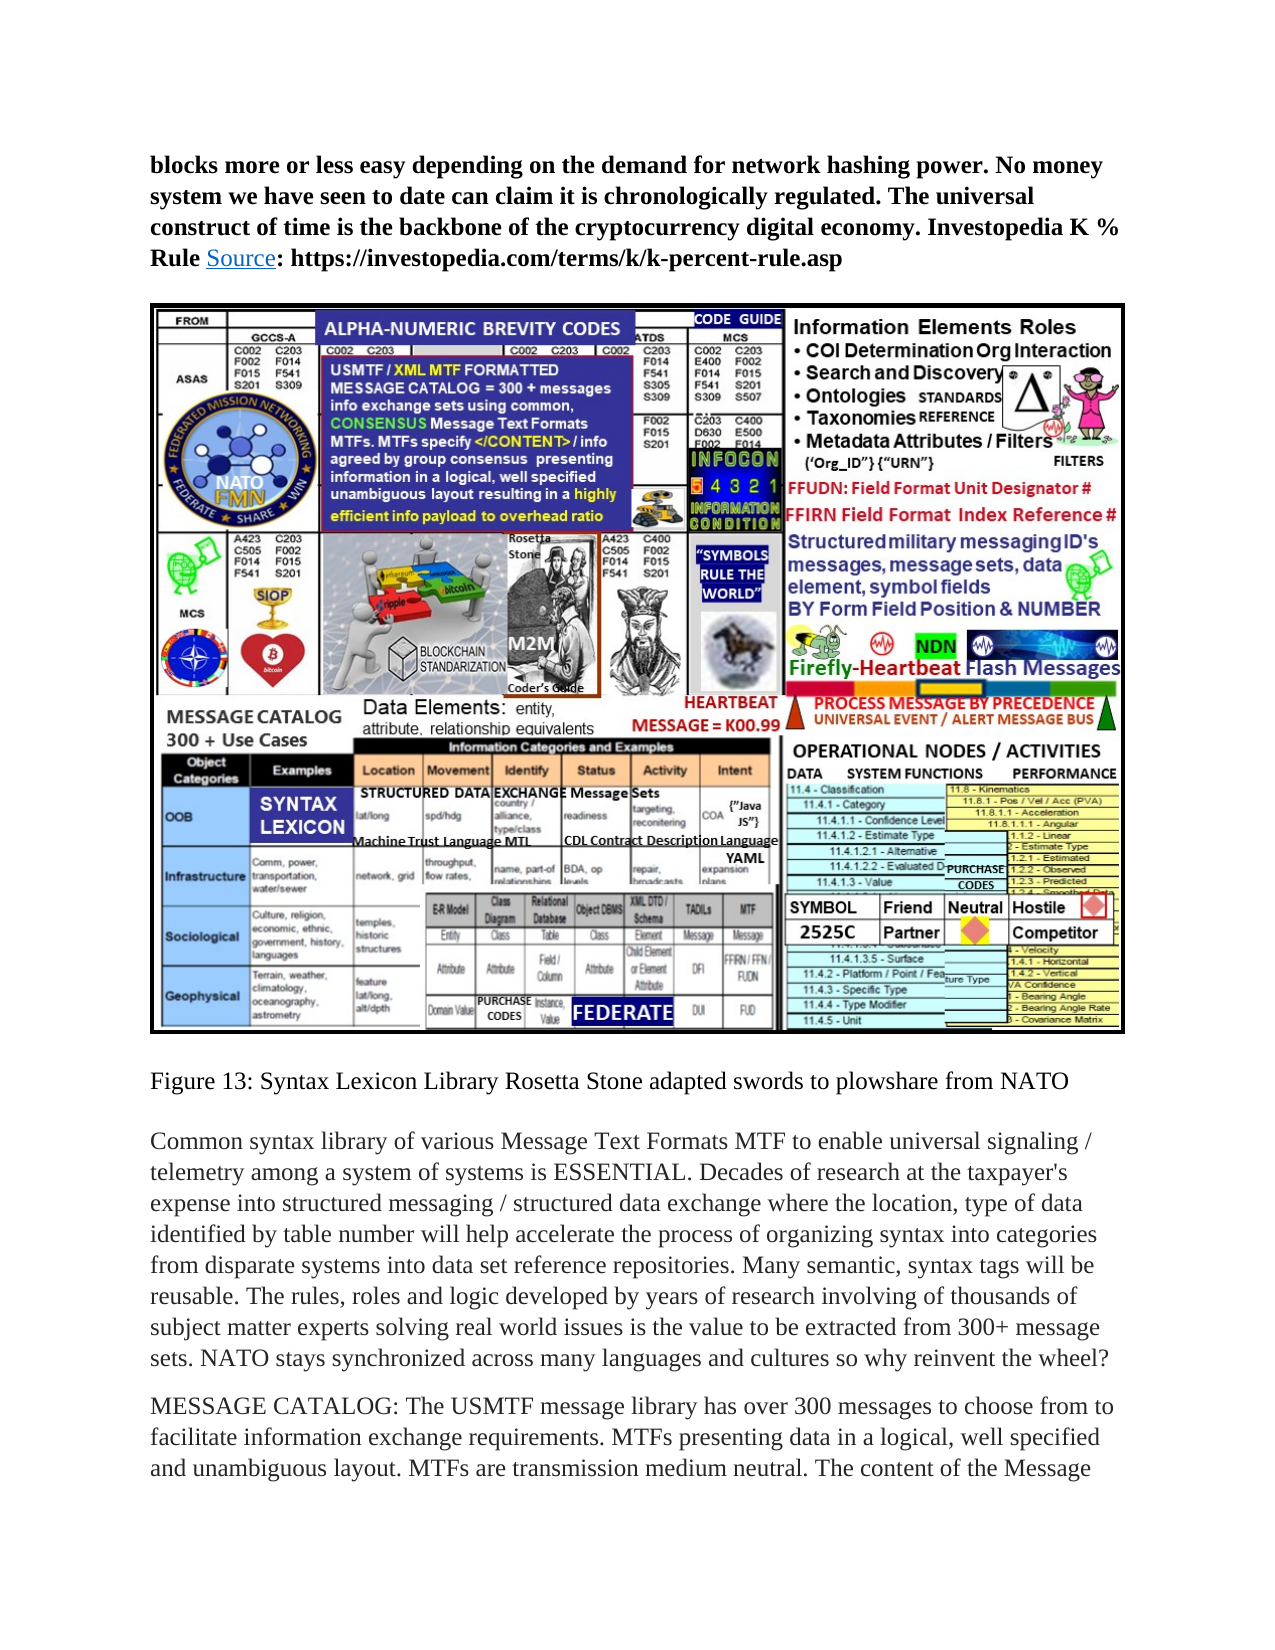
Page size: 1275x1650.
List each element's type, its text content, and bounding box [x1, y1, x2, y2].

text Figure 13: Syntax Lexicon Library Rosetta Stone adapted swords to plowshare from NATO [150, 1066, 1125, 1095]
picture [154, 308, 1121, 1030]
text Common syntax library of various Message Text Formats MTF to enable universal signaling / telemetry among a system of systems is ESSENTIAL. Decades of research at the taxpayer's expense into structured messaging / structured data exchange where the location, type of data identified by table number will help accelerate the process of organizing syntax into categories from disparate systems into data set reference repositories. Many semantic, syntax tags will be reusable. The rules, roles and logic developed by years of research involving of thousands of subject matter experts solving real world issues is the value to be extracted from 300+ message sets. NATO stays synchronized across many languages and cultures so why reinvent the wheel? [150, 1126, 1125, 1372]
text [150, 150, 1125, 272]
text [150, 1391, 1125, 1482]
